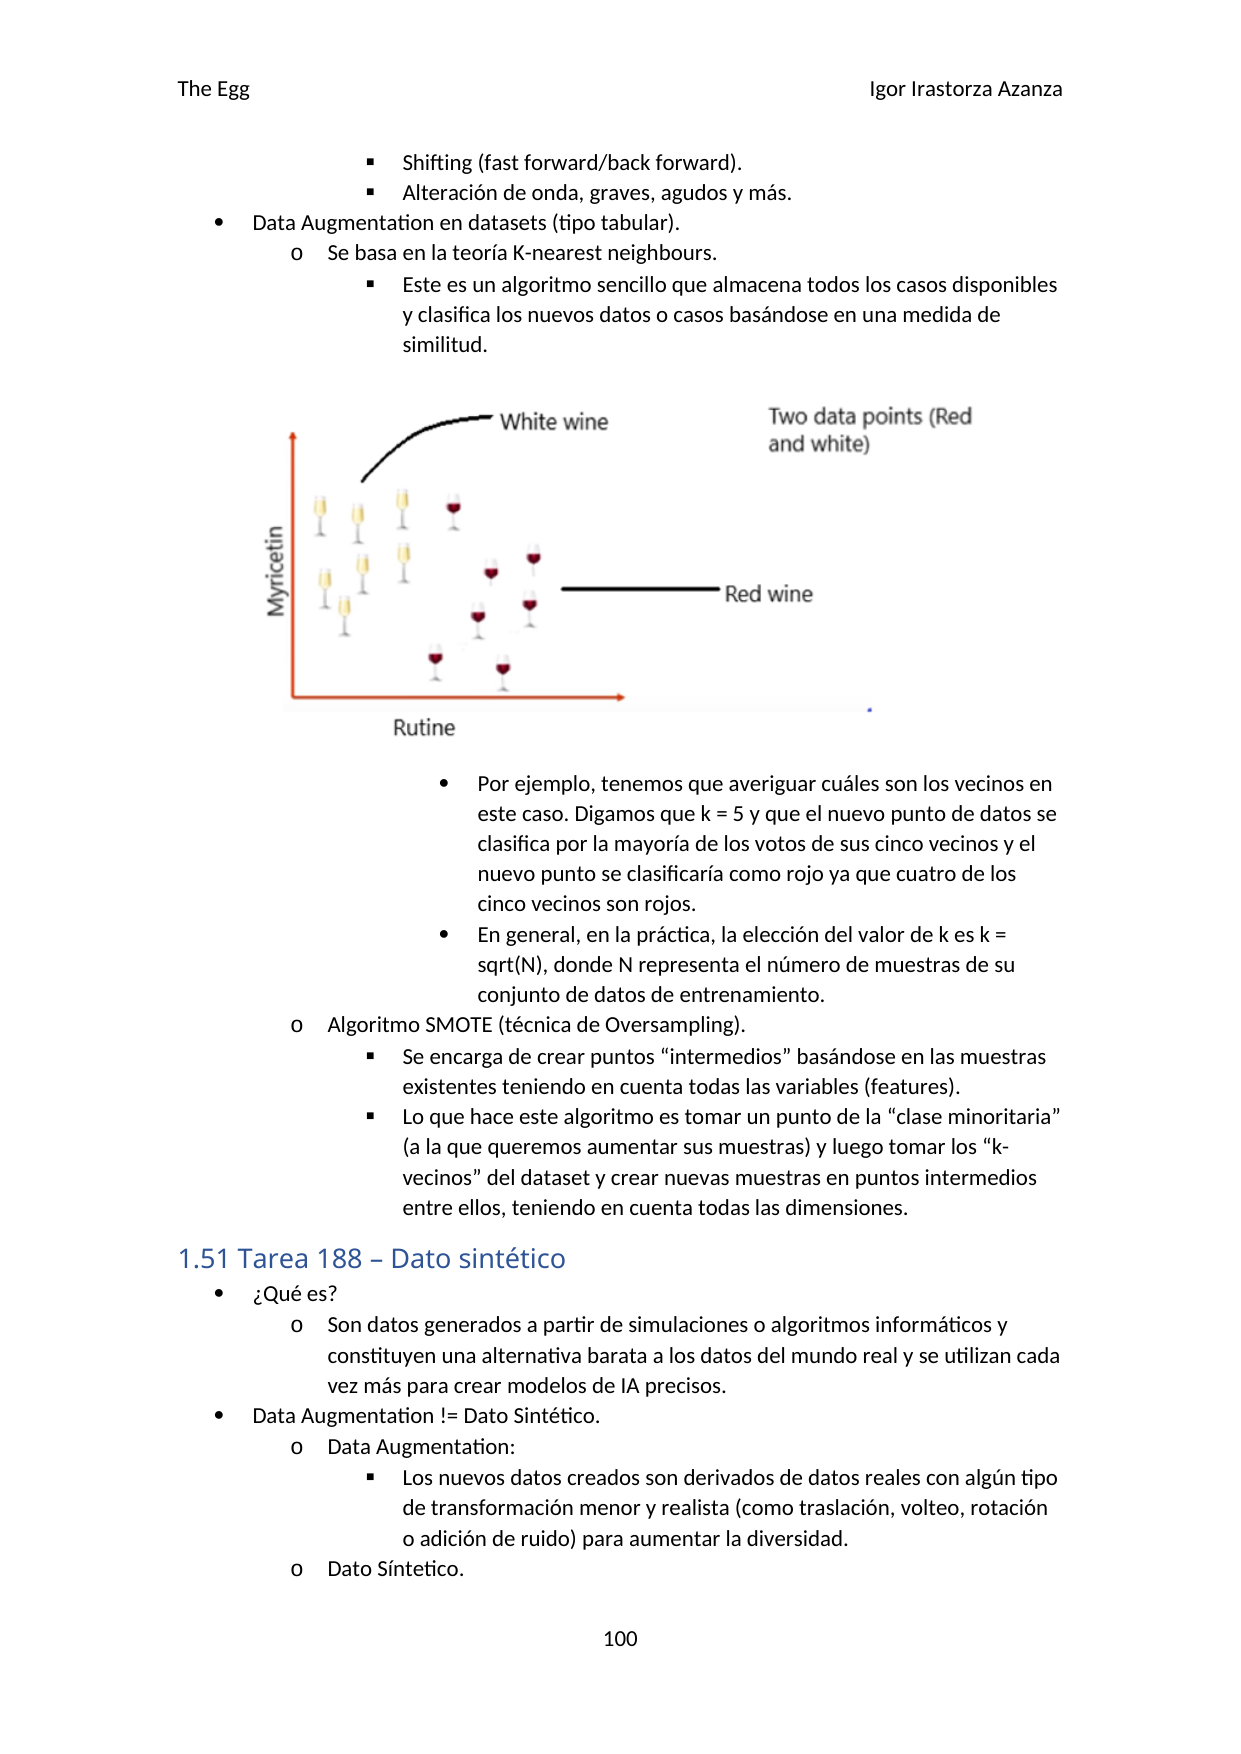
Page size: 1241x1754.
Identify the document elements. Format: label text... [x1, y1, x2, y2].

list Por ejemplo, tenemos que averiguar cuáles son los vecinos en este caso. Digamos que k = 5 y que el nuevo punto de datos se clasifica por la mayoría de los votos de sus cinco vecinos y el nuevo punto se clasificaría como rojo ya que cuatro de los cinco vecinos son rojos. [440, 769, 1063, 918]
list Este es un algoritmo sencillo que almacena todos los casos disponibles y clasifica los nuevos datos o casos basándose en una medida de similitud. [365, 270, 1063, 358]
list Se basa en la teoría K-nearest neighbours. [290, 238, 1063, 267]
subtitle Tarea 188 – Dato sintético [177, 1240, 1063, 1277]
list Los nuevos datos creados son derivados de datos reales con algún tipo de transformación menor y realista (como traslación, volteo, rotación o adición de ruido) para aumentar la diversidad. [365, 1463, 1063, 1552]
list Alteración de onda, graves, agudos y más. [365, 178, 1063, 206]
list Data Augmentation != Dato Sintético. [215, 1402, 1063, 1429]
list Lo que hace este algoritmo es tomar un punto de la “clase minoritaria” (a la que queremos aumentar sus muestras) y luego tomar los “k-vecinos” del dataset y crear nuevas muestras en puntos intermedios entre ellos, teniendo en cuenta todas las dimensiones. [365, 1102, 1063, 1221]
list Data Augmentation: [290, 1432, 1063, 1461]
list Data Augmentation en datasets (tipo tabular). [215, 208, 1063, 236]
list Algoritmo SMOTE (técnica de Oversampling). [290, 1010, 1063, 1039]
picture [254, 377, 986, 750]
list Shifting (fast forward/back forward). [365, 148, 1063, 176]
list Se encarga de crear puntos “intermedios” basándose en las muestras existentes teniendo en cuenta todas las variables (features). [365, 1042, 1063, 1100]
list Dato Síntetico. [290, 1554, 1063, 1583]
list En general, en la práctica, la elección del valor de k es k = sqrt(N), donde N representa el número de muestras de su conjunto de datos de entrenamiento. [440, 920, 1063, 1008]
list ¿Qué es? [215, 1279, 1063, 1308]
list Son datos generados a partir de simulaciones o algoritmos informáticos y constituyen una alternativa barata a los datos del mundo real y se utilizan cada vez más para crear modelos de IA precisos. [290, 1310, 1063, 1399]
